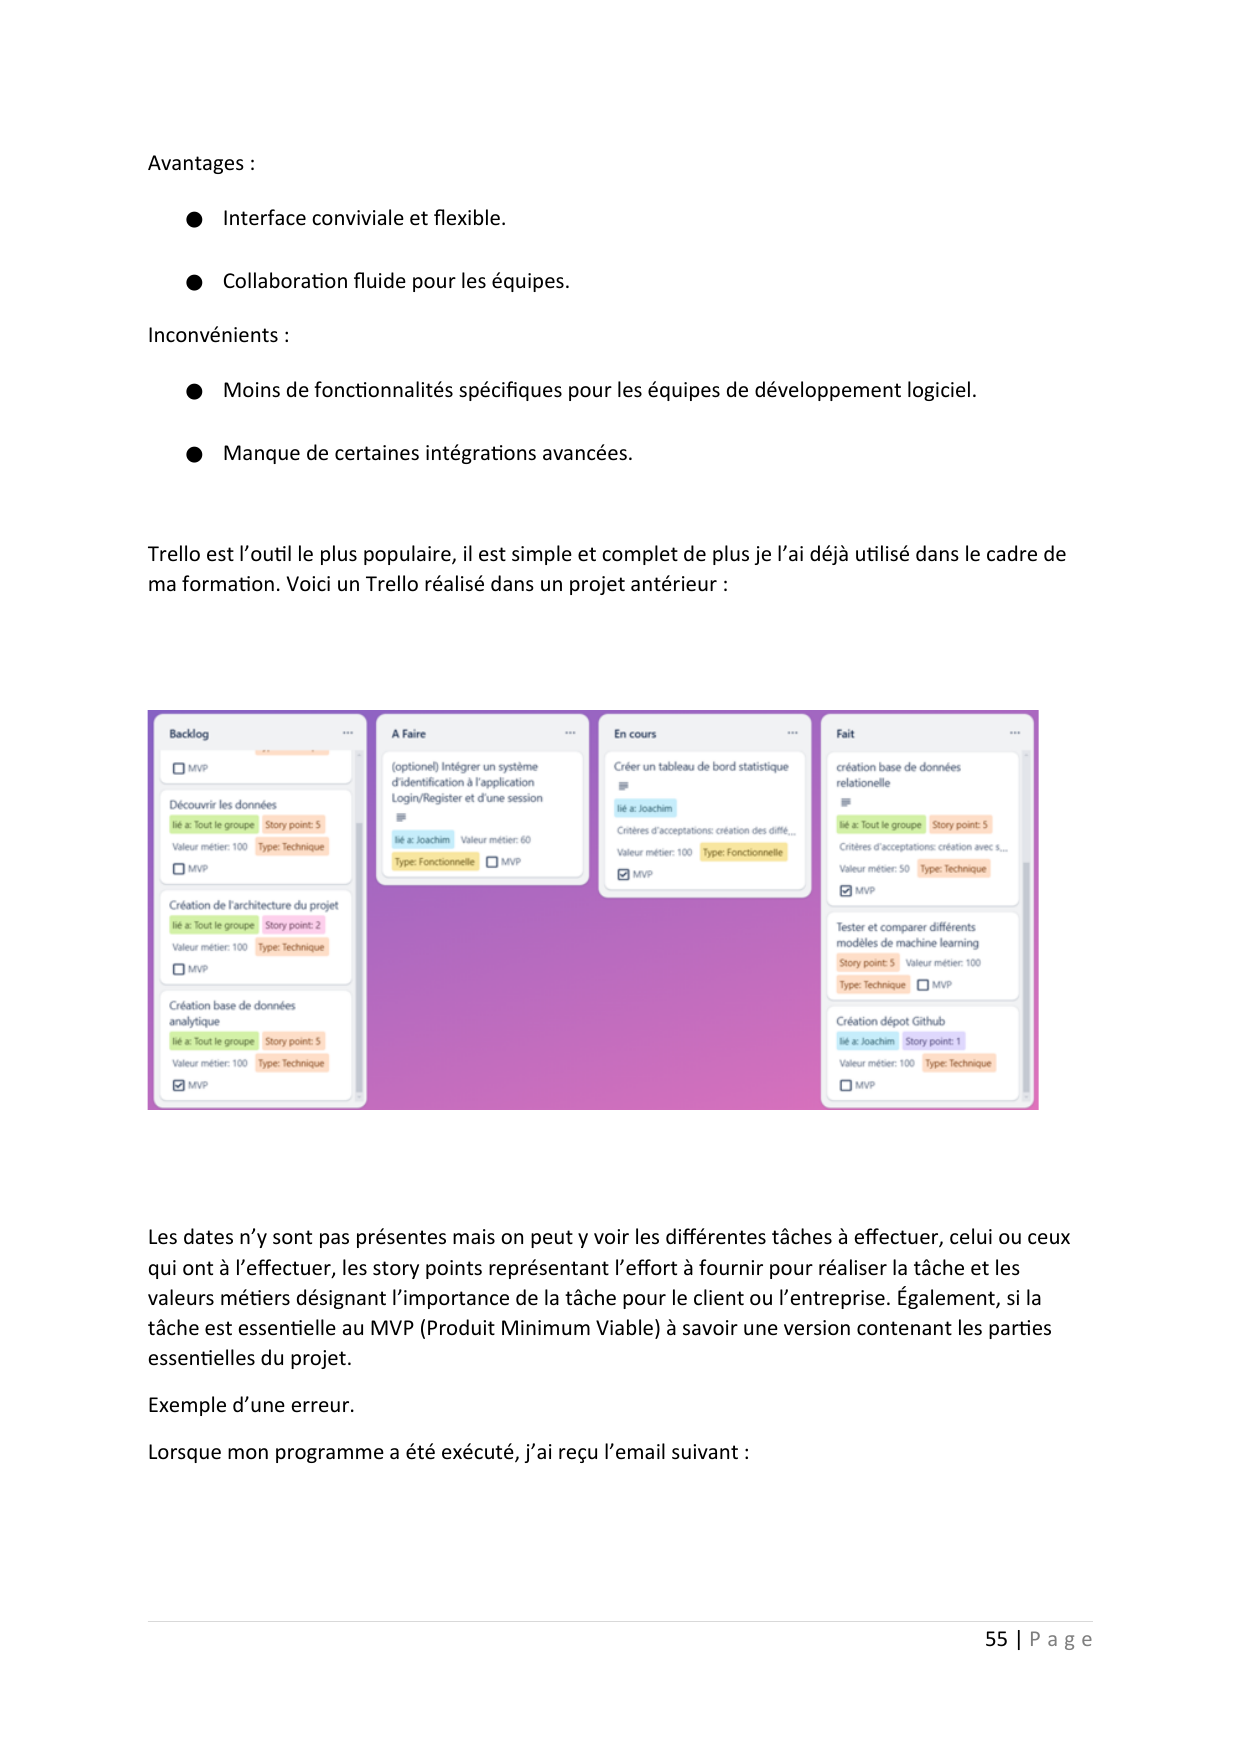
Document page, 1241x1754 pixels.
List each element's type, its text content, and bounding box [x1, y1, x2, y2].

list Moins de fonctionnalités spécifiques pour les équipes de développement logiciel. [185, 367, 1093, 409]
text Exemple d’une erreur. [148, 1390, 1093, 1418]
text Les dates n’y sont pas présentes mais on peut y voir les différentes tâches à effectuer, celui ou ceux qui ont à l’effectuer, les story points représentant l’effort à fournir pour réaliser la tâche et les valeurs métiers désignant l’importance de la tâche pour le client ou l’entreprise. Également, si la tâche est essentielle au MVP (Produit Minimum Viable) à savoir une version contenant les parties essentielles du projet. [148, 1222, 1093, 1371]
text Lorsque mon programme a été exécuté, j’ai reçu l’email suivant : [148, 1437, 1093, 1465]
list Interface conviviale et flexible. [185, 194, 1093, 237]
picture [147, 710, 1039, 1110]
list Manque de certaines intégrations avancées. [185, 429, 1093, 472]
text Avantages : [148, 148, 1093, 176]
text Trello est l’outil le plus populaire, il est simple et complet de plus je l’ai déjà utilisé dans le cadre de ma formation. Voici un Trello réalisé dans un projet antérieur : [148, 539, 1093, 597]
list Collaboration fluide pour les équipes. [185, 257, 1093, 300]
text Inconvénients : [148, 320, 1093, 348]
